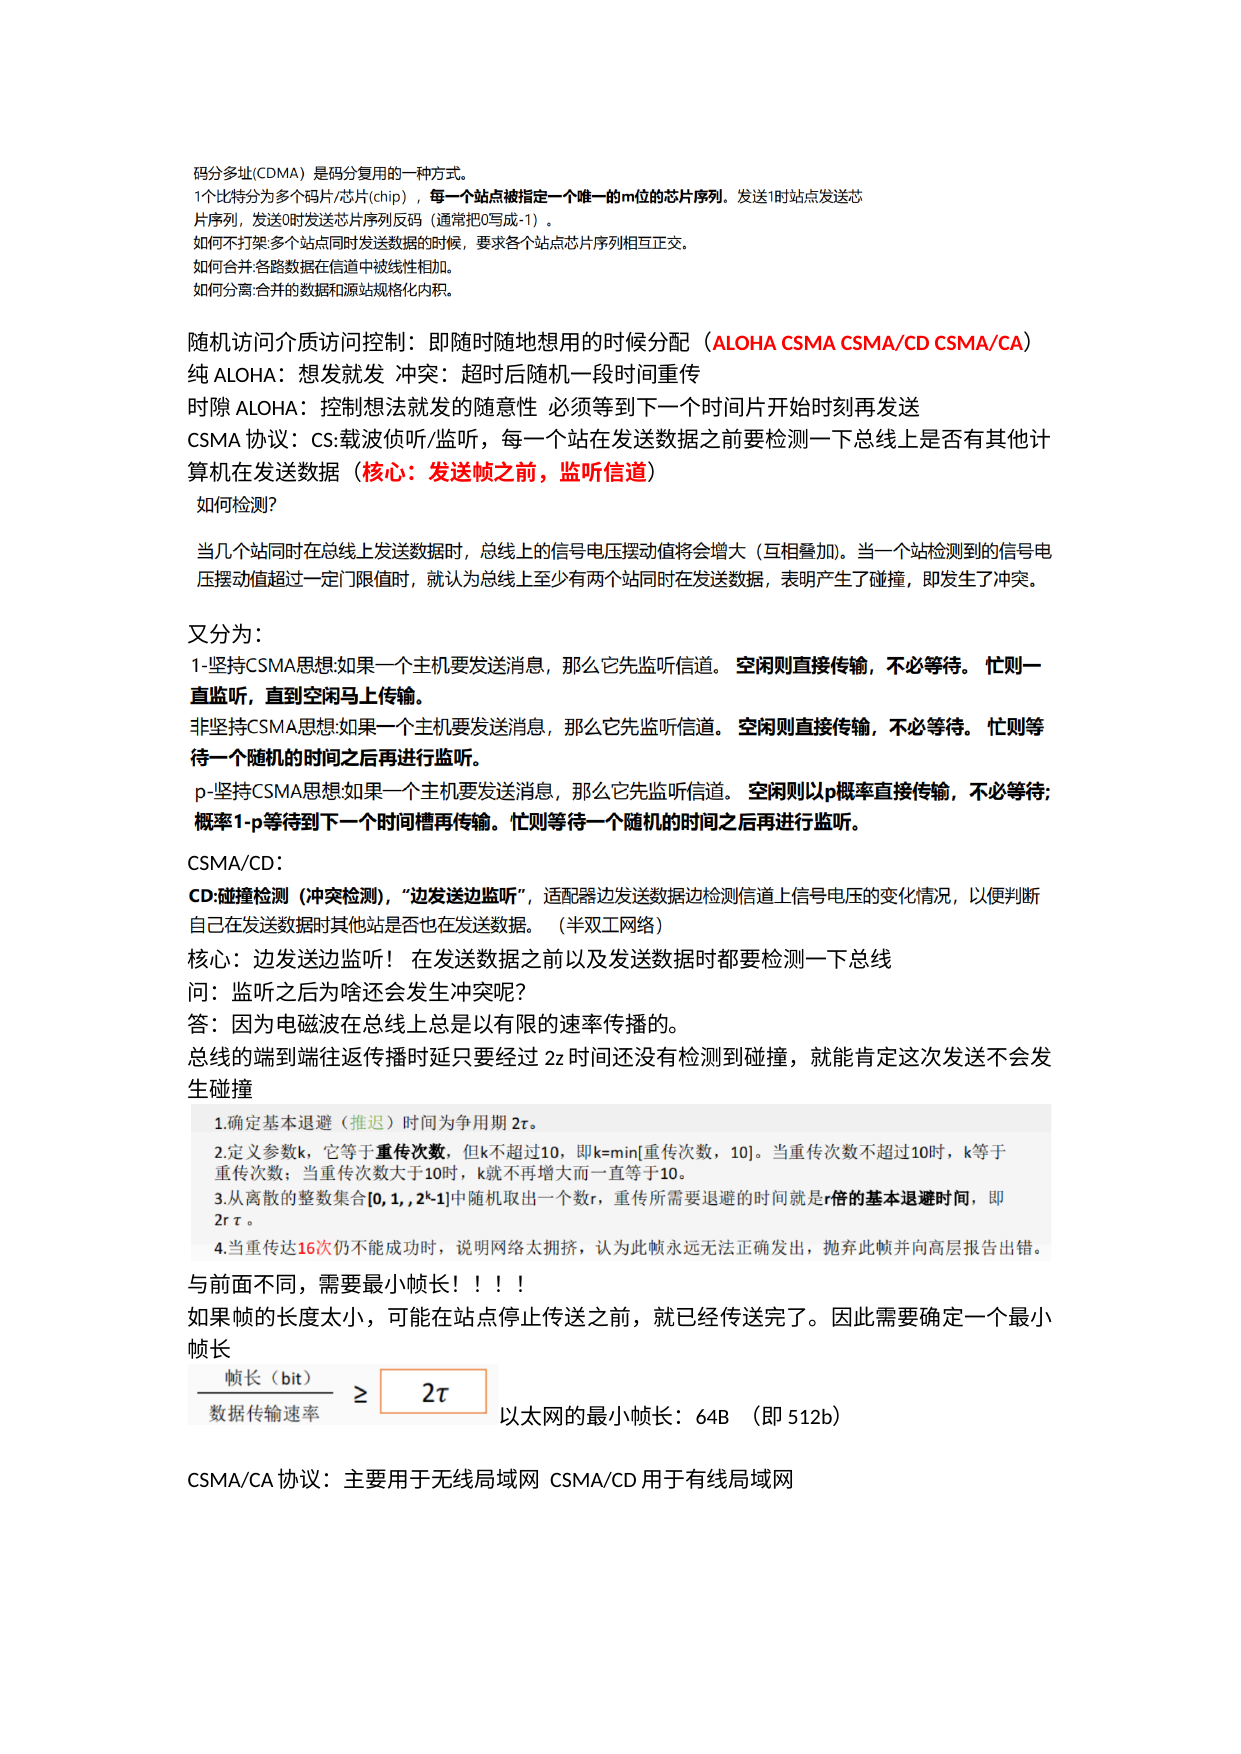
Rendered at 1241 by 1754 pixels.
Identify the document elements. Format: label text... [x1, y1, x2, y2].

text 答：因为电磁波在总线上总是以有限的速率传播的。 [187, 1007, 1053, 1039]
text CSMA协议：CS:载波侦听/监听，每一个站在发送数据之前要检测一下总线上是否有其他计算机在发送数据（核心：发送帧之前，监听信道） [187, 422, 1053, 487]
text 纯ALOHA：想发就发 冲突：超时后随机一段时间重传 [187, 357, 1053, 389]
text 时隙ALOHA：控制想法就发的随意性 必须等到下一个时间片开始时刻再发送 [187, 389, 1053, 422]
picture [187, 162, 873, 306]
text CSMA/CA协议：主要用于无线局域网 CSMA/CD用于有线局域网 [187, 1462, 1053, 1494]
text 随机访问介质访问控制：即随时随地想用的时候分配（ALOHA CSMA CSMA/CD CSMA/CA） [187, 324, 1053, 357]
text 问：监听之后为啥还会发生冲突呢？ [187, 974, 1053, 1007]
text 以太网的最小帧长：64B （即512b） [187, 1364, 1053, 1462]
picture [187, 487, 1053, 595]
text 如果帧的长度太小，可能在站点停止传送之前，就已经传送完了。因此需要确定一个最小帧长 [187, 1299, 1053, 1364]
picture [187, 714, 1053, 768]
picture [187, 649, 1053, 712]
text 与前面不同，需要最小帧长！！！！ [187, 1267, 1053, 1299]
text 又分为： [187, 617, 1053, 649]
text 核心：边发送边监听！ 在发送数据之前以及发送数据时都要检测一下总线 [187, 942, 1053, 974]
picture [187, 1104, 1052, 1261]
picture [187, 1364, 499, 1425]
picture [187, 779, 1052, 833]
picture [187, 877, 1052, 939]
text 总线的端到端往返传播时延只要经过2z时间还没有检测到碰撞，就能肯定这次发送不会发生碰撞 [187, 1039, 1053, 1104]
text CSMA/CD： [187, 844, 1053, 877]
